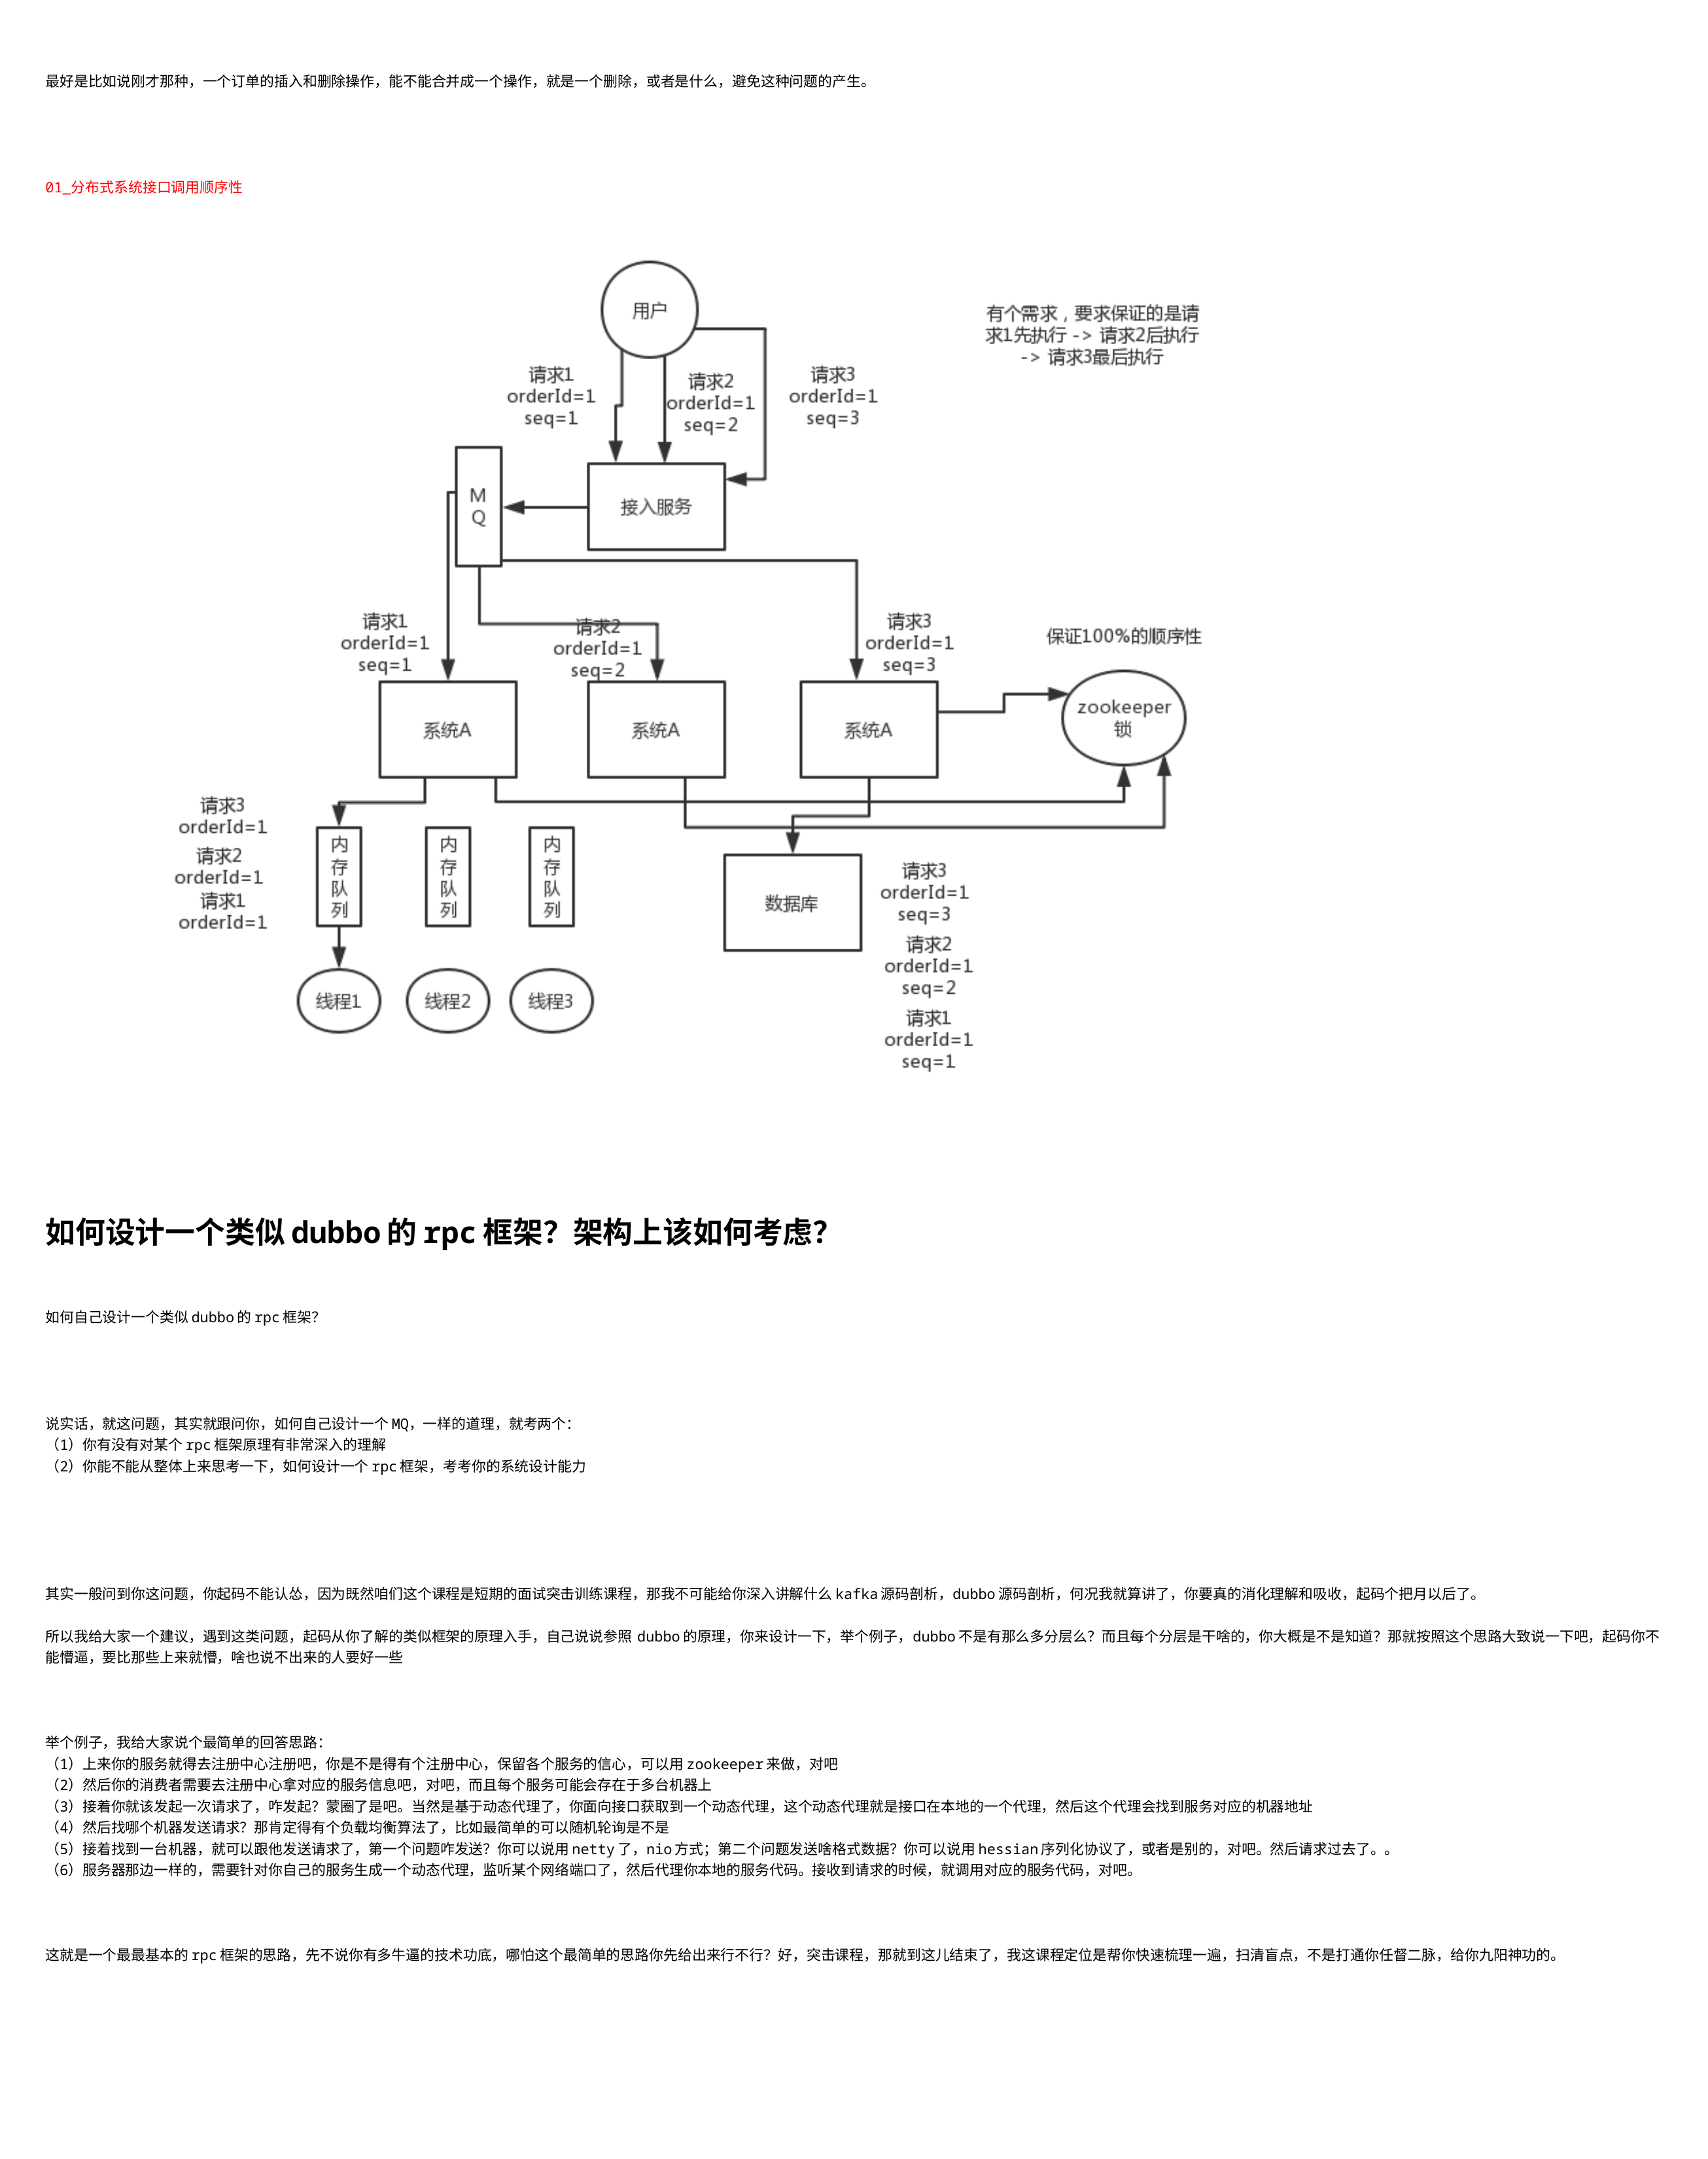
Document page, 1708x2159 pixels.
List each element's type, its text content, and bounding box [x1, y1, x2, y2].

text 这就是一个最最基本的rpc框架的思路，先不说你有多牛逼的技术功底，哪怕这个最简单的思路你先给出来行不行？好，突击课程，那就到这儿结束了，我这课程定位是帮你快速梳理一遍，扫清盲点，不是打通你任督二脉，给你九阳神功的。 [45, 1944, 1662, 1965]
text （1）你有没有对某个rpc框架原理有非常深入的理解 [45, 1433, 1662, 1454]
text 01_分布式系统接口调用顺序性 [45, 176, 1662, 197]
text 最好是比如说刚才那种，一个订单的插入和删除操作，能不能合并成一个操作，就是一个删除，或者是什么，避免这种问题的产生。 [45, 69, 1662, 91]
text （3）接着你就该发起一次请求了，咋发起？蒙圈了是吧。当然是基于动态代理了，你面向接口获取到一个动态代理，这个动态代理就是接口在本地的一个代理，然后这个代理会找到服务对应的机器地址 [45, 1795, 1662, 1816]
subtitle 如何设计一个类似dubbo的rpc框架？架构上该如何考虑？ [45, 1199, 1662, 1262]
text （1）上来你的服务就得去注册中心注册吧，你是不是得有个注册中心，保留各个服务的信心，可以用zookeeper来做，对吧 [45, 1752, 1662, 1774]
text （4）然后找哪个机器发送请求？那肯定得有个负载均衡算法了，比如最简单的可以随机轮询是不是 [45, 1816, 1662, 1837]
text （6）服务器那边一样的，需要针对你自己的服务生成一个动态代理，监听某个网络端口了，然后代理你本地的服务代码。接收到请求的时候，就调用对应的服务代码，对吧。 [45, 1859, 1662, 1880]
text 所以我给大家一个建议，遇到这类问题，起码从你了解的类似框架的原理入手，自己说说参照dubbo的原理，你来设计一下，举个例子，dubbo不是有那么多分层么？而且每个分层是干啥的，你大概是不是知道？那就按照这个思路大致说一下吧，起码你不能懵逼，要比那些上来就懵，啥也说不出来的人要好一些 [45, 1624, 1662, 1667]
text （2）你能不能从整体上来思考一下，如何设计一个rpc框架，考考你的系统设计能力 [45, 1454, 1662, 1476]
text 如何自己设计一个类似dubbo的rpc框架？ [45, 1306, 1662, 1327]
text 其实一般问到你这问题，你起码不能认怂，因为既然咱们这个课程是短期的面试突击训练课程，那我不可能给你深入讲解什么kafka源码剖析，dubbo源码剖析，何况我就算讲了，你要真的消化理解和吸收，起码个把月以后了。 [45, 1582, 1662, 1604]
text （5）接着找到一台机器，就可以跟他发送请求了，第一个问题咋发送？你可以说用netty了，nio方式；第二个问题发送啥格式数据？你可以说用hessian序列化协议了，或者是别的，对吧。然后请求过去了。。 [45, 1837, 1662, 1859]
text （2）然后你的消费者需要去注册中心拿对应的服务信息吧，对吧，而且每个服务可能会存在于多台机器上 [45, 1774, 1662, 1795]
picture [45, 197, 1277, 1110]
text 说实话，就这问题，其实就跟问你，如何自己设计一个MQ，一样的道理，就考两个： [45, 1412, 1662, 1433]
text 举个例子，我给大家说个最简单的回答思路： [45, 1731, 1662, 1752]
